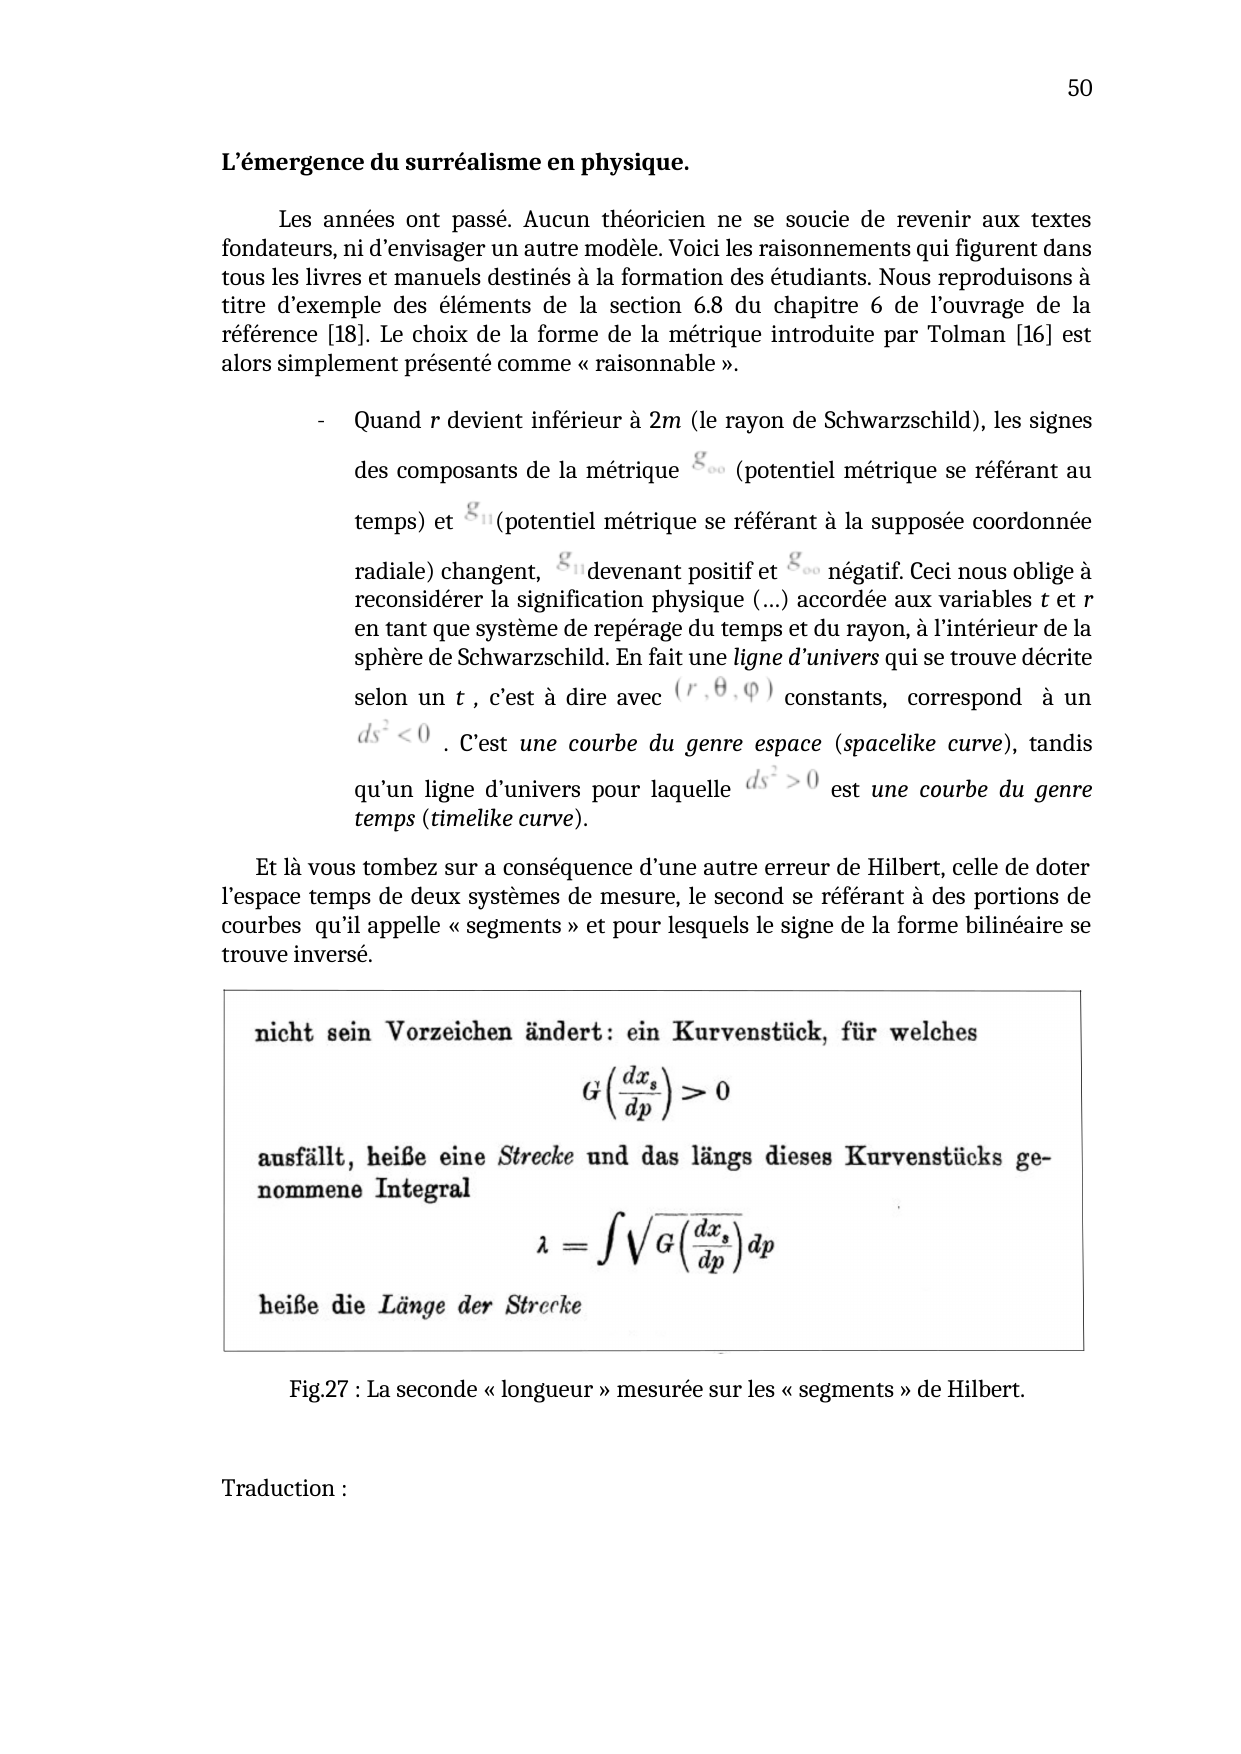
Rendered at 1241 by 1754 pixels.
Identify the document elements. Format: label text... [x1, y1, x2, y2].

list Les années ont passé. Aucun théoricien ne se soucie de revenir aux textes fondateurs, ni d’envisager un autre modèle. Voici les raisonnements qui figurent dans tous les livres et manuels destinés à la formation des étudiants. Nous reproduisons à titre d’exemple des éléments de la section 6.8 du chapitre 6 de l’ouvrage de la référence [18]. Le choix de la forme de la métrique introduite par Tolman [16] est alors simplement présenté comme « raisonnable ». [221, 205, 1093, 378]
text Et là vous tombez sur a conséquence d’une autre erreur de Hilbert, celle de doter l’espace temps de deux systèmes de mesure, le second se référant à des portions de courbes qu’il appelle « segments » et pour lesquels le signe de la forme bilinéaire se trouve inversé. [221, 853, 1093, 968]
list L’émergence du surréalisme en physique. [221, 148, 1093, 176]
list Quand r devient inférieur à 2m (le rayon de Schwarzschild), les signes des composants de la métrique (potentiel métrique se référant au temps) et (potentiel métrique se référant à la supposée coordonnée radiale) changent, devenant positif et négatif. Ceci nous oblige à reconsidérer la signification physique (…) accordée aux variables t et r en tant que système de repérage du temps et du rayon, à l’intérieur de la sphère de Schwarzschild. En fait une ligne d’univers qui se trouve décrite selon un t , c’est à dire avec constants, correspond à un . C’est une courbe du genre espace (spacelike curve), tandis qu’un ligne d’univers pour laquelle est une courbe du genre temps (timelike curve). [317, 406, 1093, 832]
text Fig.27 : La seconde « longueur » mesurée sur les « segments » de Hilbert. [221, 1375, 1093, 1403]
text Traduction : [221, 1474, 1093, 1503]
picture [221, 989, 1085, 1354]
